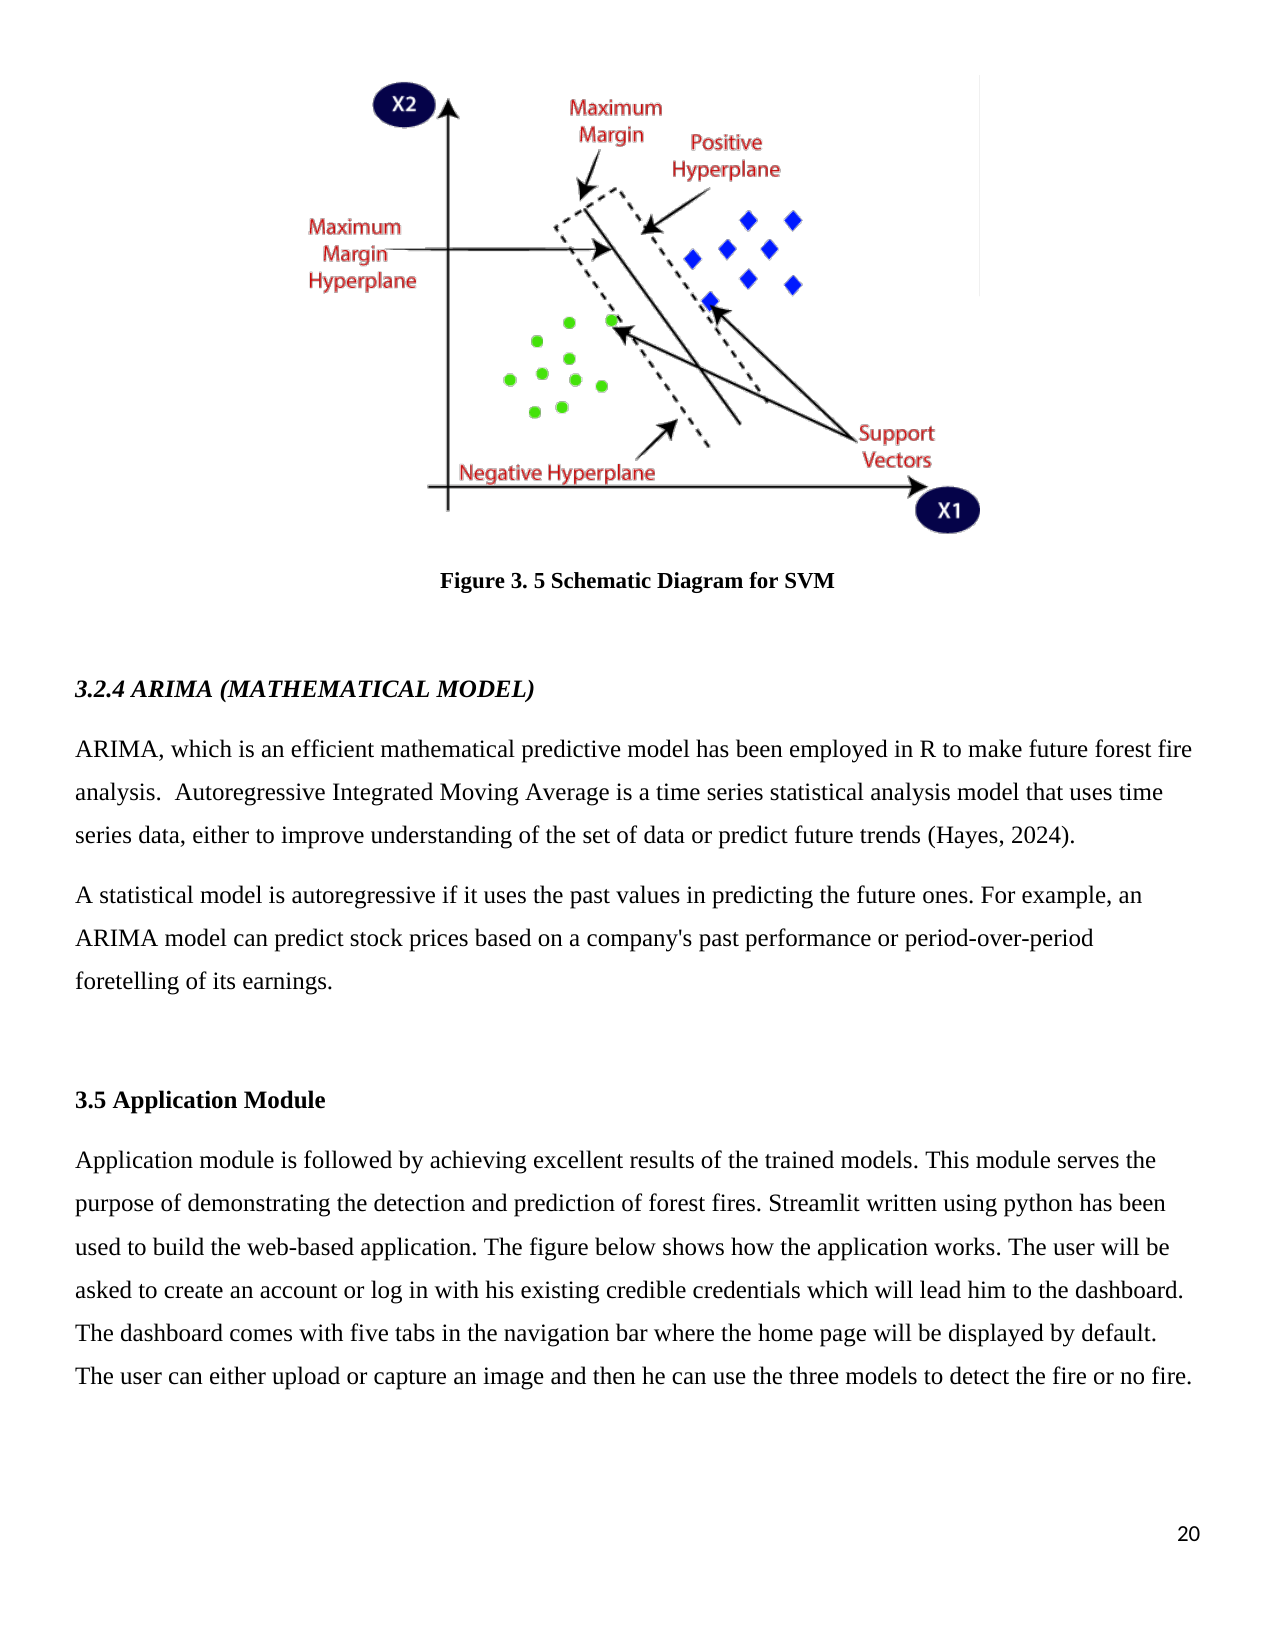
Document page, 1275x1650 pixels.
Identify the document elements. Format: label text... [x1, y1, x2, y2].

subtitle 3.5 Application Module [75, 1086, 1200, 1114]
text Application module is followed by achieving excellent results of the trained models. This module serves the purpose of demonstrating the detection and prediction of forest fires. Streamlit written using python has been used to build the web-based application. The figure below shows how the application works. The user will be asked to create an account or log in with his existing credible credentials which will lead him to the dashboard. The dashboard comes with five tabs in the navigation bar where the home page will be displayed by default. The user can either upload or capture an image and then he can use the three models to detect the fire or no fire. [75, 1145, 1200, 1390]
subtitle 3.2.4 ARIMA (MATHEMATICAL MODEL) [75, 674, 1200, 703]
picture [295, 75, 980, 537]
text A statistical model is autoregressive if it uses the past values in predicting the future ones. For example, an ARIMA model can predict stock prices based on a company's past performance or period-over-period foretelling of its earnings. [75, 880, 1200, 995]
text ARIMA, which is an efficient mathematical predictive model has been employed in R to make future forest fire analysis. Autoregressive Integrated Moving Average is a time series statistical analysis model that uses time series data, either to improve understanding of the set of data or predict future trends. [75, 734, 1200, 849]
